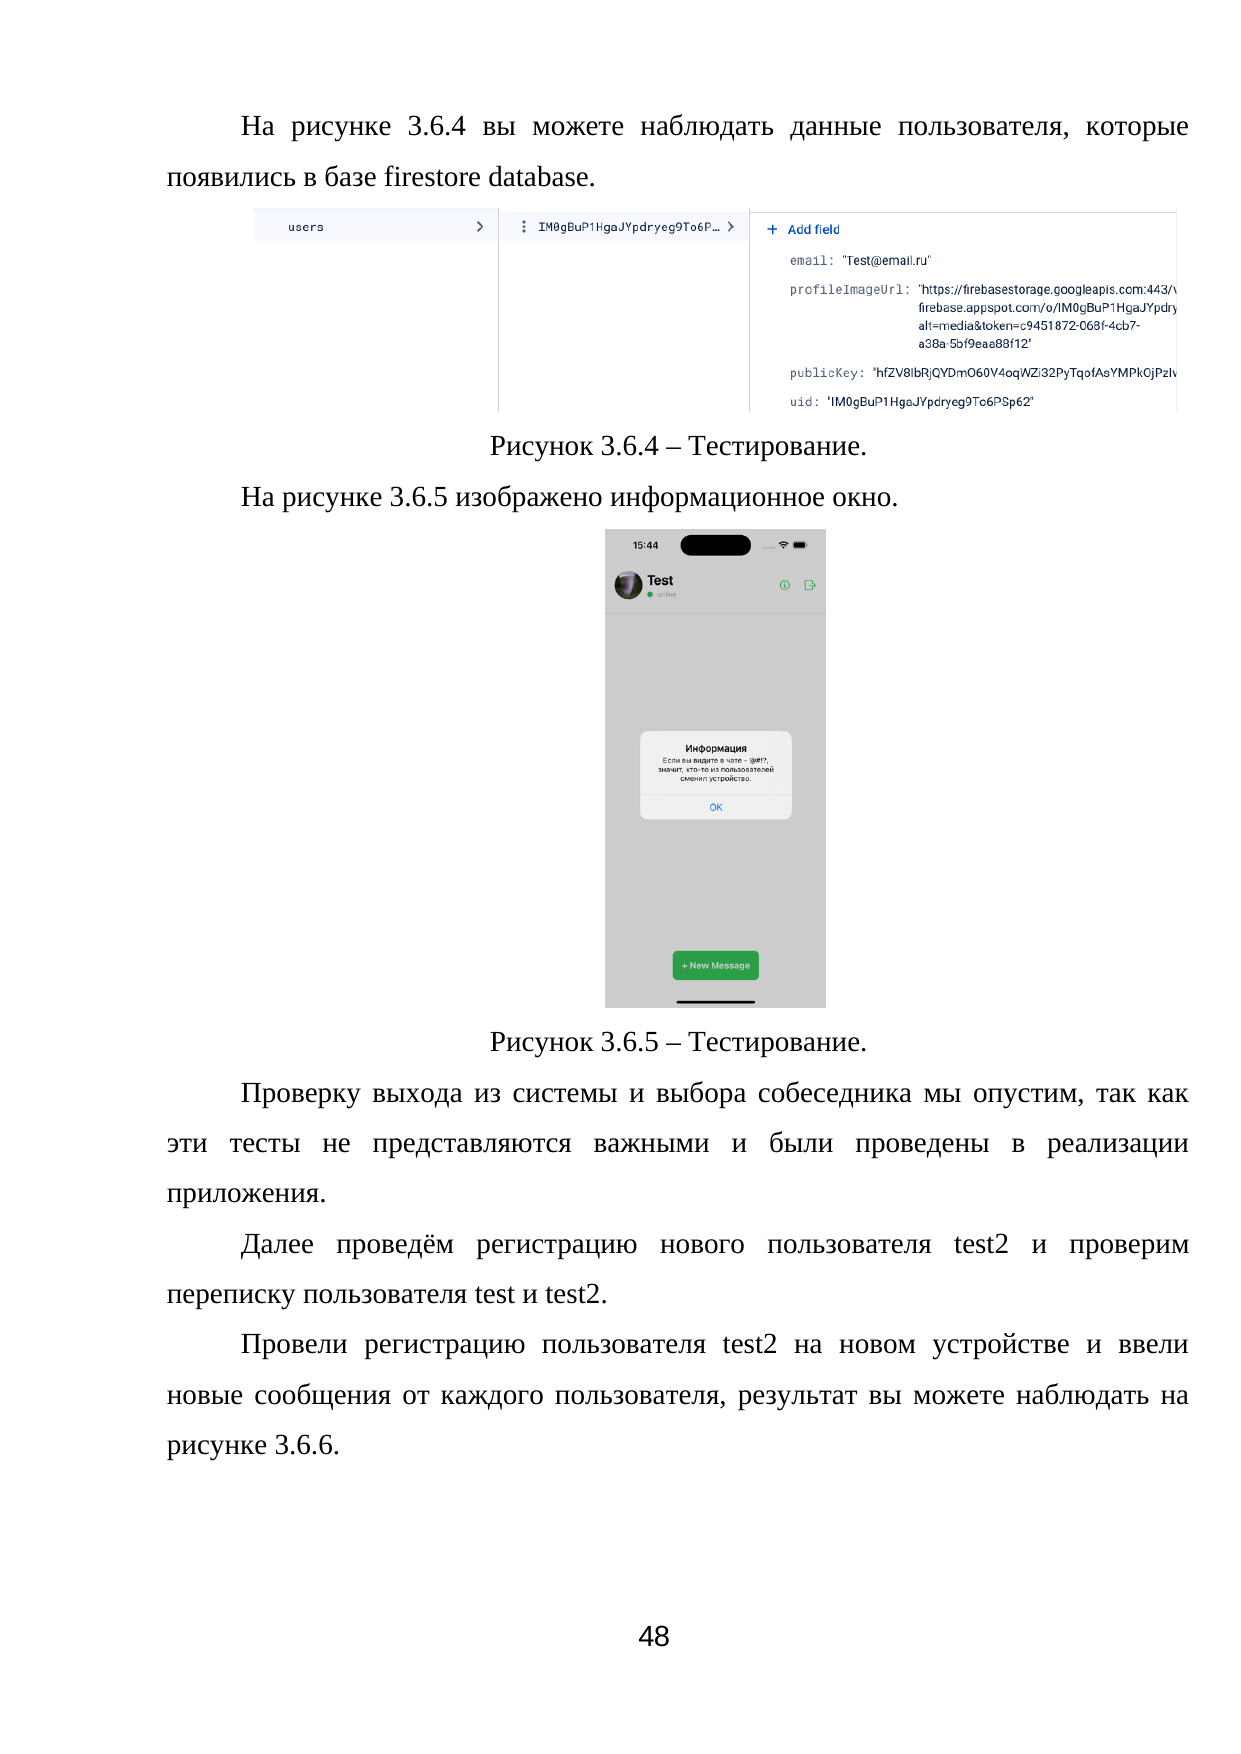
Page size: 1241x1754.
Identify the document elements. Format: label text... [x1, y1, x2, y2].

picture [605, 529, 826, 1008]
text На рисунке 3.6.5 изображено информационное окно. [167, 479, 1190, 512]
text Рисунок 3.6.4 – Тестирование. [167, 428, 1190, 462]
text Рисунок 3.6.5 – Тестирование. [167, 1024, 1190, 1058]
text На рисунке 3.6.4 вы можете наблюдать данные пользователя, которые появились в базе firestore database. [167, 108, 1190, 192]
picture [254, 208, 1177, 412]
text Далее проведём регистрацию нового пользователя test2 и проверим переписку пользователя test и test2. [167, 1226, 1190, 1310]
text Проверку выхода из системы и выбора собеседника мы опустим, так как эти тесты не представляются важными и были проведены в реализации приложения. [167, 1075, 1190, 1209]
text Провели регистрацию пользователя test2 на новом устройстве и ввели новые сообщения от каждого пользователя, результат вы можете наблюдать на рисунке 3.6.6. [167, 1326, 1190, 1461]
